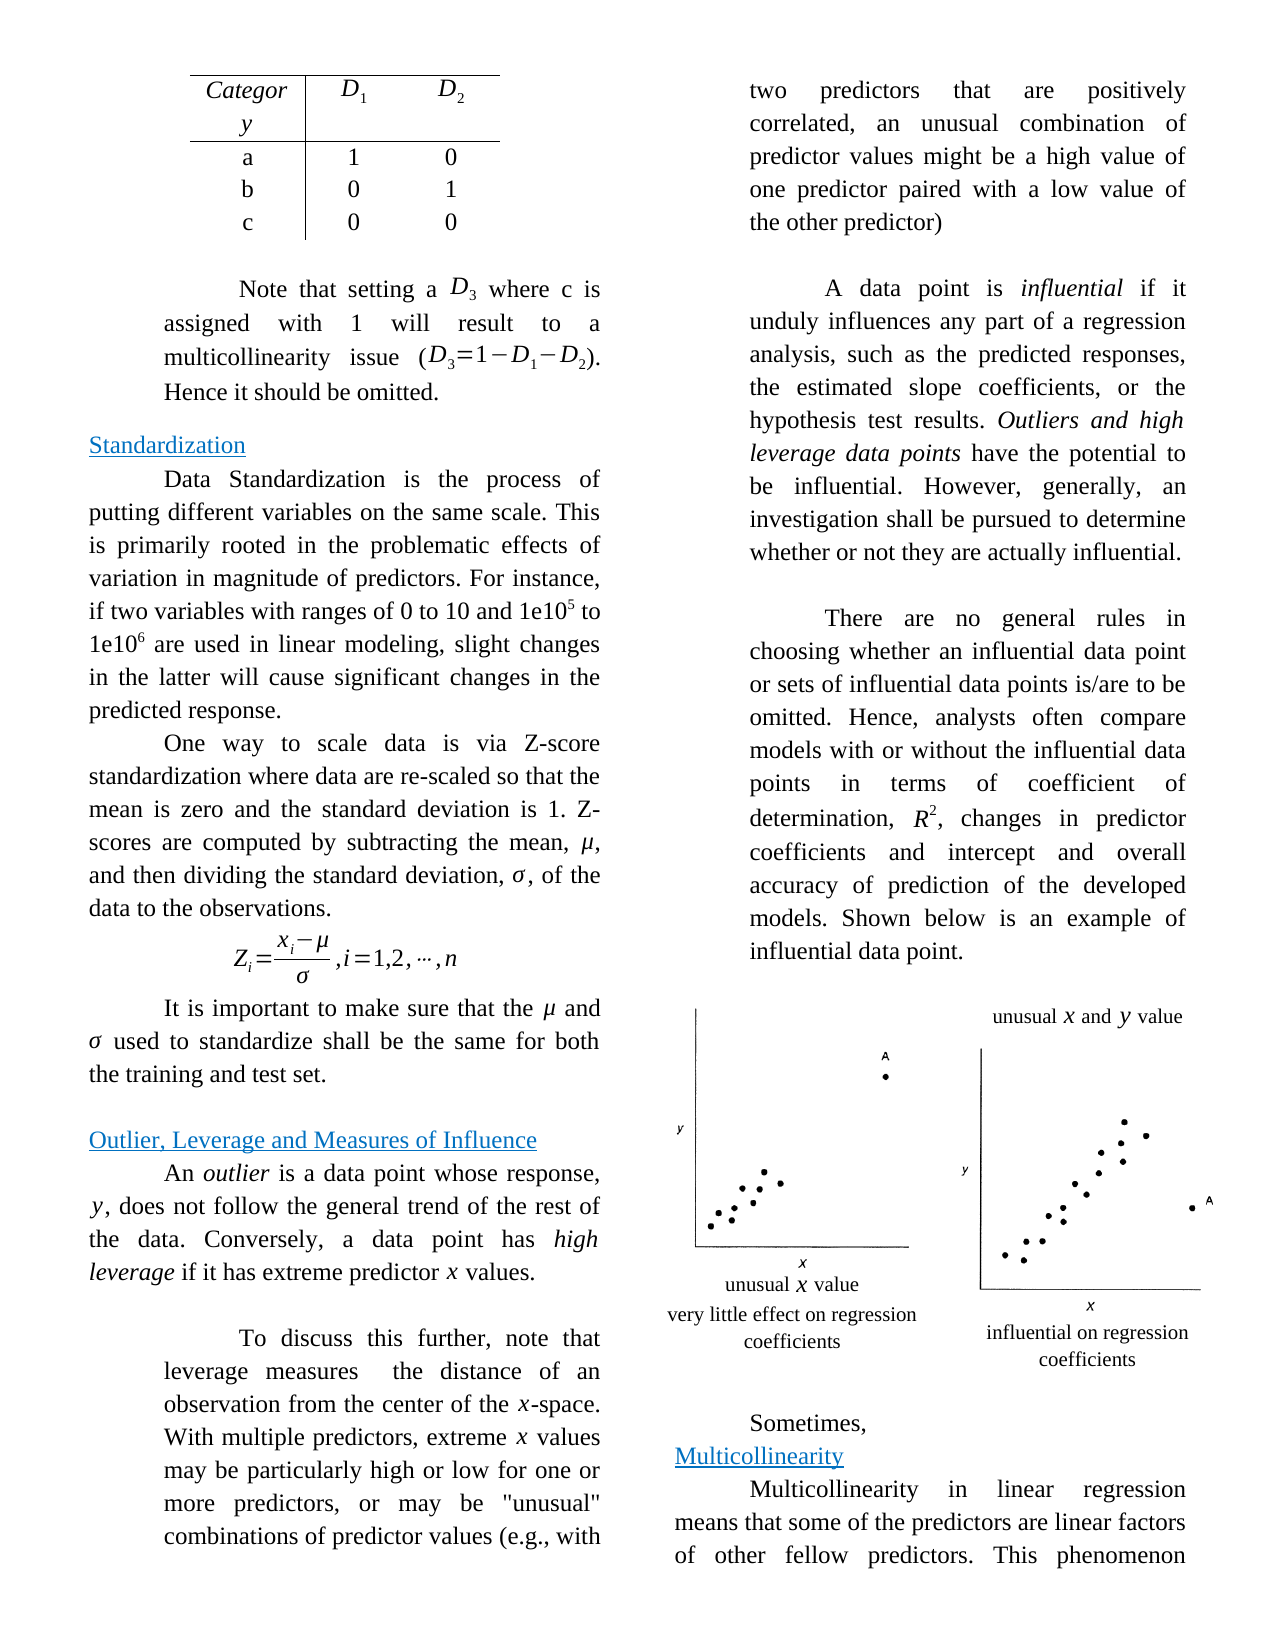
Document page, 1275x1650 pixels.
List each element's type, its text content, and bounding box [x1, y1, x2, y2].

table_cell 0 [306, 174, 402, 207]
text Sometimes, [674, 1408, 1186, 1437]
text Multicollinearity [674, 1441, 1186, 1470]
text An outlier is a data point whose response, , does not follow the general trend of the rest of the data. Conversely, a data point has high leverage if it has extreme predictor values. [89, 1158, 601, 1286]
text A data point is influential if it unduly influences any part of a regression analysis, such as the predicted responses, the estimated slope coefficients, or the hypothesis test results. Outliers and high leverage data points have the potential to be influential. However, generally, an investigation shall be pursued to determine whether or not they are actually influential. [749, 273, 1186, 566]
text Outlier, Leverage and Measures of Influence [89, 1125, 601, 1154]
table_cell 0 [402, 207, 499, 239]
table_cell [306, 76, 402, 141]
table_cell c [190, 207, 305, 239]
text To discuss this further, note that leverage measures the distance of an observation from the center of the -space. With multiple predictors, extreme values may be particularly high or low for one or more predictors, or may be "unusual" combinations of predictor values (e.g., with two predictors that are positively correlated, an unusual combination of predictor values might be a high value of one predictor paired with a low value of the other predictor) [749, 75, 1186, 236]
text It is important to make sure that the and used to standardize shall be the same for both the training and test set. [89, 993, 601, 1088]
table_cell 0 [402, 142, 499, 174]
table_header unusual value very little effect on regression coefficients [644, 1002, 940, 1375]
text Standardization [89, 431, 601, 459]
table_cell 1 [306, 142, 402, 174]
table_cell Category [190, 76, 305, 141]
table_cell [402, 76, 499, 141]
table_cell b [190, 174, 305, 207]
table_cell a [190, 142, 305, 174]
text There are no general rules in choosing whether an influential data point or sets of influential data points is/are to be omitted. Hence, analysts often compare models with or without the influential data points in terms of coefficient of determination, , changes in predictor coefficients and intercept and overall accuracy of prediction of the developed models. Shown below is an example of influential data point. [749, 603, 1186, 965]
text One way to scale data is via Z-score standardization where data are re-scaled so that the mean is zero and the standard deviation is 1. Z-scores are computed by subtracting the mean, , and then dividing the standard deviation, , of the data to the observations. [89, 728, 601, 922]
text Note that setting a where c is assigned with 1 will result to a multicollinearity issue (). Hence it should be omitted. [164, 272, 601, 406]
table_cell 0 [306, 207, 402, 239]
text Data Standardization is the process of putting different variables on the same scale. This is primarily rooted in the problematic effects of variation in magnitude of predictors. For instance, if two variables with ranges of 0 to 10 and 1e105 to 1e106 are used in linear modeling, slight changes in the latter will cause significant changes in the predicted response. [89, 464, 601, 723]
text To discuss this further, note that leverage measures the distance of an observation from the center of the -space. With multiple predictors, extreme values may be particularly high or low for one or more predictors, or may be "unusual" combinations of predictor values (e.g., with two predictors that are positively correlated, an unusual combination of predictor values might be a high value of one predictor paired with a low value of the other predictor) [164, 1323, 601, 1550]
table_cell 1 [402, 174, 499, 207]
table_header unusual and value influential on regression coefficients [940, 1002, 1235, 1375]
